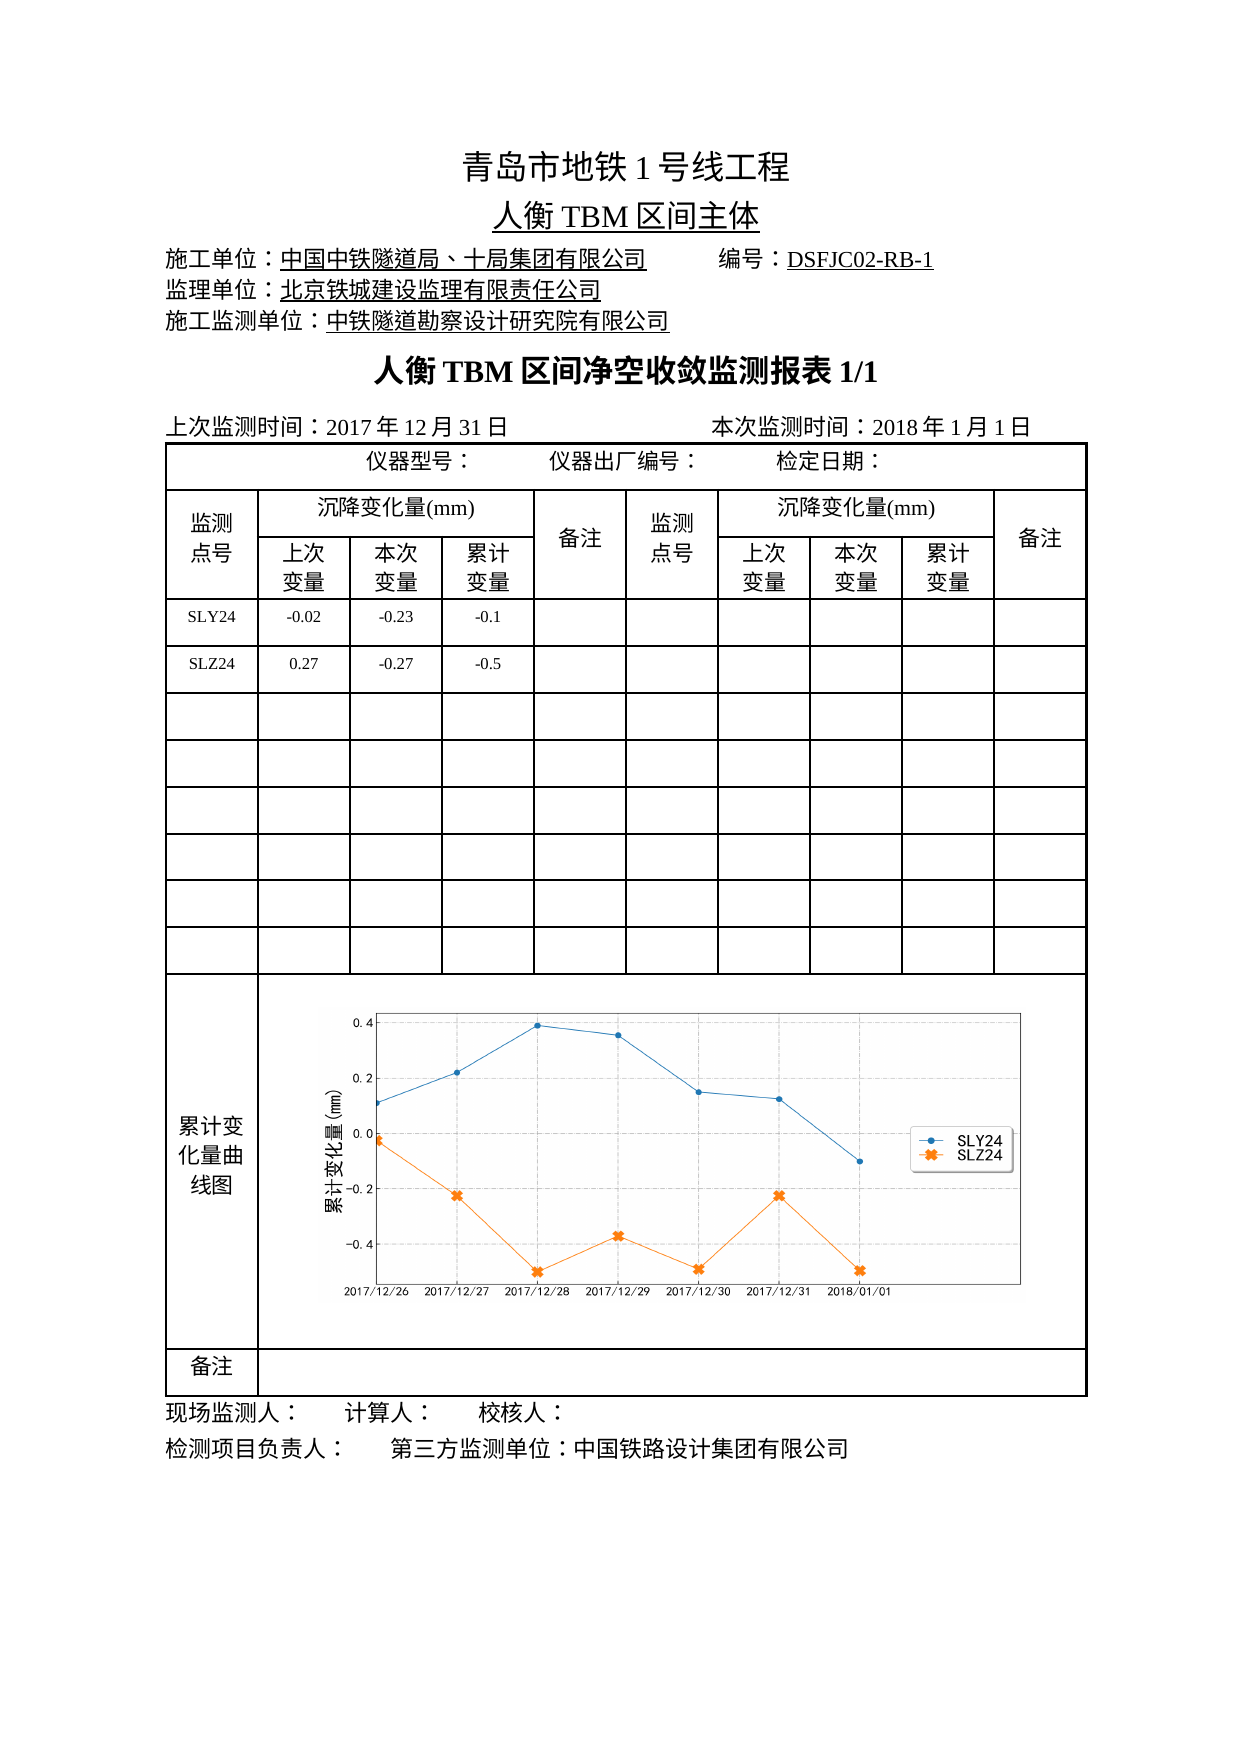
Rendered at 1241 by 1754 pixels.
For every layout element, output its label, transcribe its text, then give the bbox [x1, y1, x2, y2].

table_cell [811, 647, 901, 692]
table_cell -0.5 [443, 647, 533, 692]
table_cell [627, 647, 717, 692]
text 检测项目负责人： 第三方监测单位：中国铁路设计集团有限公司 [165, 1433, 1087, 1464]
table_cell [995, 647, 1085, 692]
table_cell [443, 928, 533, 973]
table_cell [167, 694, 257, 739]
table_cell [351, 788, 441, 832]
table_cell [719, 788, 809, 832]
table_cell 沉降变化量(mm) [719, 491, 993, 536]
table_cell 上次 变量 [259, 538, 349, 598]
table_cell [535, 600, 625, 645]
table_cell [535, 788, 625, 832]
table_cell [811, 600, 901, 645]
text 现场监测人： 计算人： 校核人： [165, 1397, 1087, 1428]
table_cell 监测 点号 [167, 491, 257, 598]
text 监理单位：北京铁城建设监理有限责任公司 [165, 274, 1087, 305]
table_cell [351, 881, 441, 926]
table_cell 备注 [167, 1350, 257, 1395]
table_cell [167, 928, 257, 973]
table_cell [811, 741, 901, 786]
table_cell 备注 [535, 491, 625, 598]
table_cell 沉降变化量(mm) [259, 491, 533, 536]
table_cell [811, 881, 901, 926]
table_cell [535, 928, 625, 973]
table_cell [903, 600, 993, 645]
table_cell [259, 928, 349, 973]
table_cell [351, 928, 441, 973]
table_cell [443, 741, 533, 786]
table_cell [995, 881, 1085, 926]
table_cell [903, 928, 993, 973]
table_cell [535, 835, 625, 879]
table_cell [535, 694, 625, 739]
table_cell SLY24 [167, 600, 257, 645]
table_cell SLZ24 [167, 647, 257, 692]
table_cell [535, 647, 625, 692]
table_cell [903, 835, 993, 879]
table_cell [627, 788, 717, 832]
table_cell 本次 变量 [811, 538, 901, 598]
table_cell -0.1 [443, 600, 533, 645]
table_cell [719, 600, 809, 645]
text 施工监测单位：中铁隧道勘察设计研究院有限公司 [165, 305, 1087, 337]
table_cell [443, 835, 533, 879]
table_cell [903, 741, 993, 786]
table_cell [627, 881, 717, 926]
table_cell [811, 694, 901, 739]
table_cell [351, 835, 441, 879]
table_cell 0.27 [259, 647, 349, 692]
table_cell [259, 975, 1085, 1348]
picture [317, 1007, 1027, 1303]
table_cell 累计 变量 [443, 538, 533, 598]
table_cell [443, 788, 533, 832]
table_header 仪器型号： 仪器出厂编号： 检定日期： [167, 445, 1085, 489]
table_cell [259, 694, 349, 739]
table_cell [351, 741, 441, 786]
table_cell [995, 928, 1085, 973]
table_cell [443, 881, 533, 926]
table_cell [995, 600, 1085, 645]
table_cell [995, 741, 1085, 786]
table_cell [719, 928, 809, 973]
table_cell [167, 741, 257, 786]
table_cell [259, 741, 349, 786]
text 人衡TBM区间主体 [165, 184, 1087, 239]
table_cell [719, 835, 809, 879]
table_cell [811, 928, 901, 973]
text 青岛市地铁1号线工程 [165, 159, 1087, 184]
table_cell [903, 788, 993, 832]
table_cell [351, 694, 441, 739]
table_cell 累计变化量曲线图 [167, 975, 257, 1348]
table_cell 监测 点号 [627, 491, 717, 598]
table_cell [167, 788, 257, 832]
table_cell [627, 835, 717, 879]
table_cell [995, 694, 1085, 739]
table_cell [535, 741, 625, 786]
table_cell -0.02 [259, 600, 349, 645]
table_cell 备注 [995, 491, 1085, 598]
table_cell [259, 1350, 1085, 1395]
text 人衡TBM区间净空收敛监测报表1/1 [165, 349, 1087, 392]
table_cell [719, 647, 809, 692]
table_cell -0.27 [351, 647, 441, 692]
table_cell -0.23 [351, 600, 441, 645]
table_cell [259, 788, 349, 832]
table_cell [811, 788, 901, 832]
table_cell [627, 928, 717, 973]
table_cell [811, 835, 901, 879]
table_cell [259, 881, 349, 926]
table_cell [903, 881, 993, 926]
table_cell [535, 881, 625, 926]
table_cell [903, 694, 993, 739]
table_cell 累计 变量 [903, 538, 993, 598]
table_cell [995, 788, 1085, 832]
table_cell [167, 835, 257, 879]
table_cell 上次 变量 [719, 538, 809, 598]
table_cell [443, 694, 533, 739]
text 施工单位：中国中铁隧道局、十局集团有限公司 编号：DSFJC02-RB-1 [165, 243, 1087, 274]
text 上次监测时间：2017年12月31日 本次监测时间：2018年1月1日 [165, 411, 1087, 442]
table_cell 本次 变量 [351, 538, 441, 598]
table_cell [719, 694, 809, 739]
table_cell [167, 881, 257, 926]
table_cell [995, 835, 1085, 879]
table_cell [903, 647, 993, 692]
table_cell [627, 694, 717, 739]
table_cell [719, 881, 809, 926]
table_cell [627, 600, 717, 645]
table_cell [259, 835, 349, 879]
table_cell [719, 741, 809, 786]
table_cell [627, 741, 717, 786]
